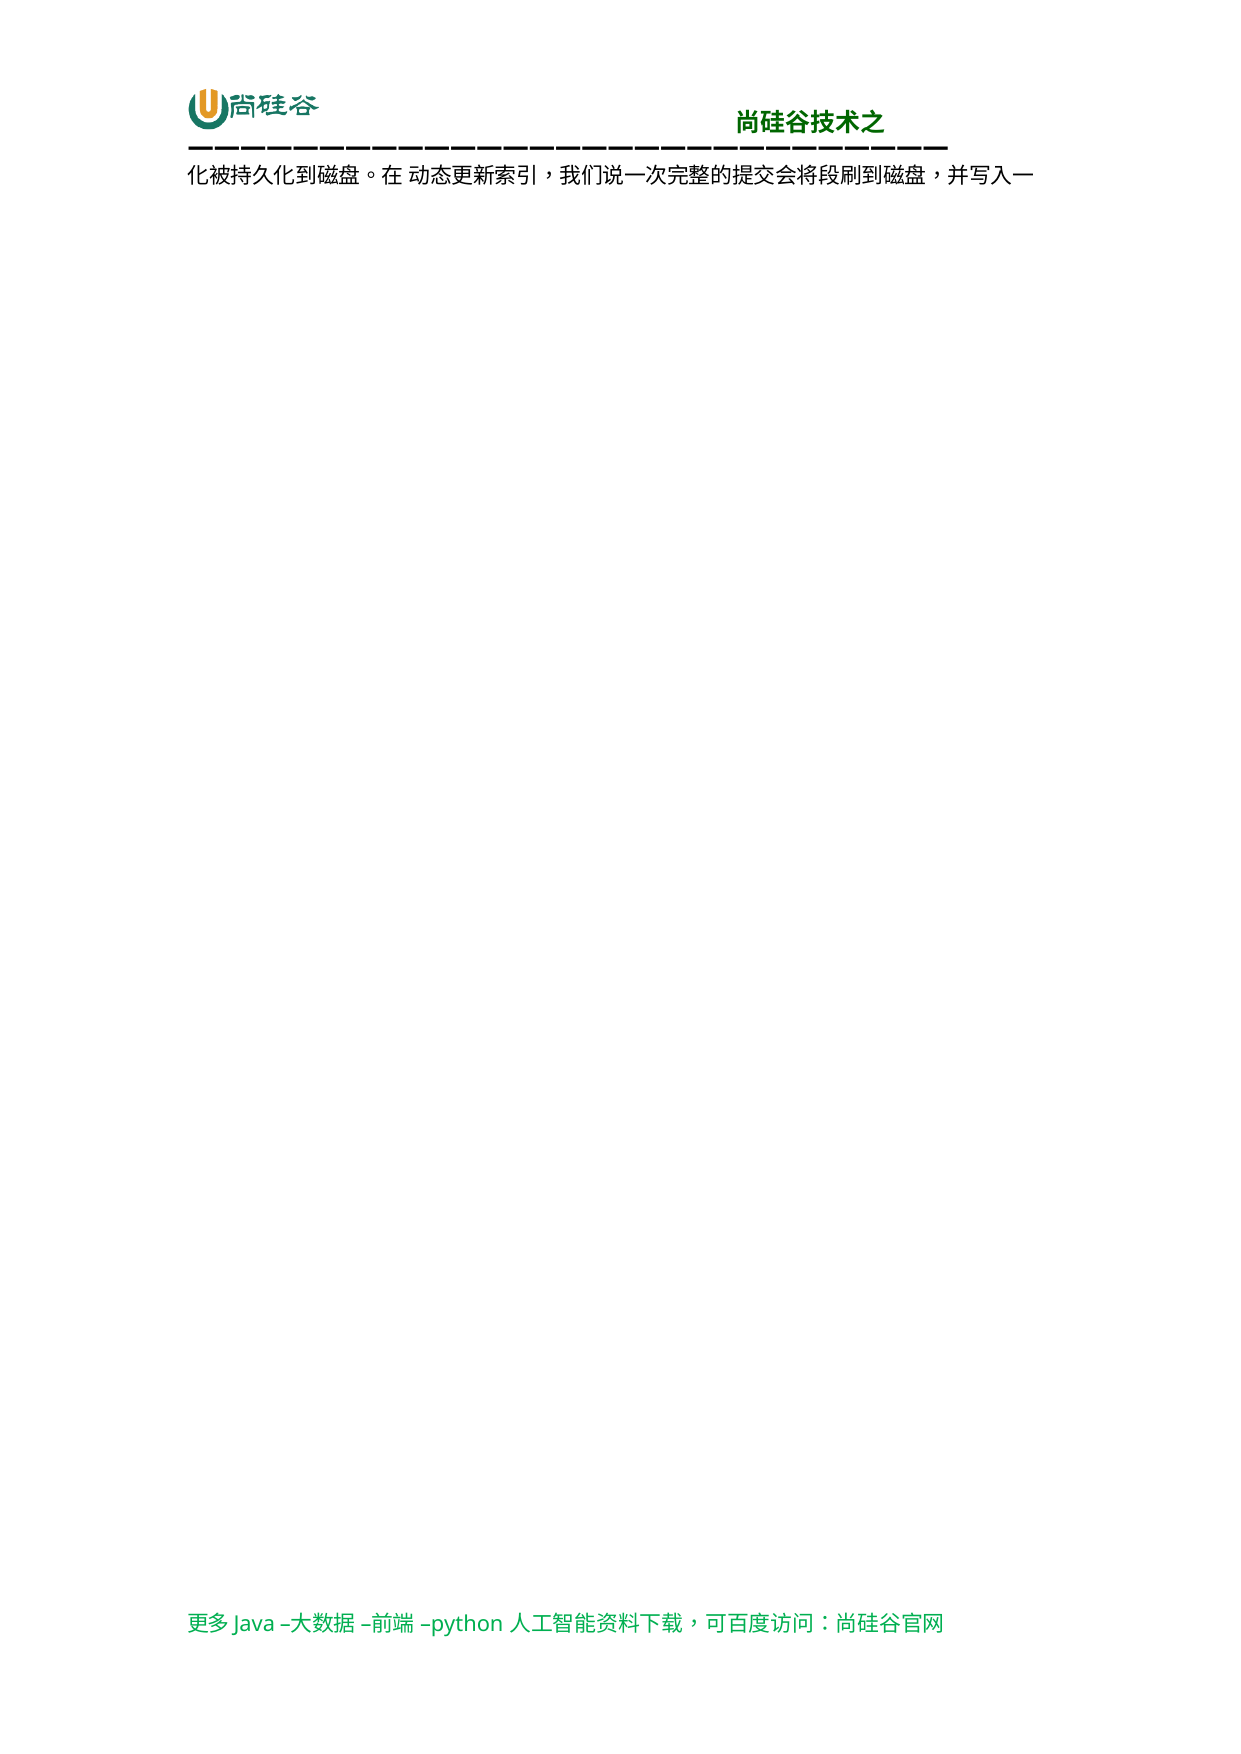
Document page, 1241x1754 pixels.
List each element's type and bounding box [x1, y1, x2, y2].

picture [187, 88, 320, 130]
text [187, 160, 1054, 190]
